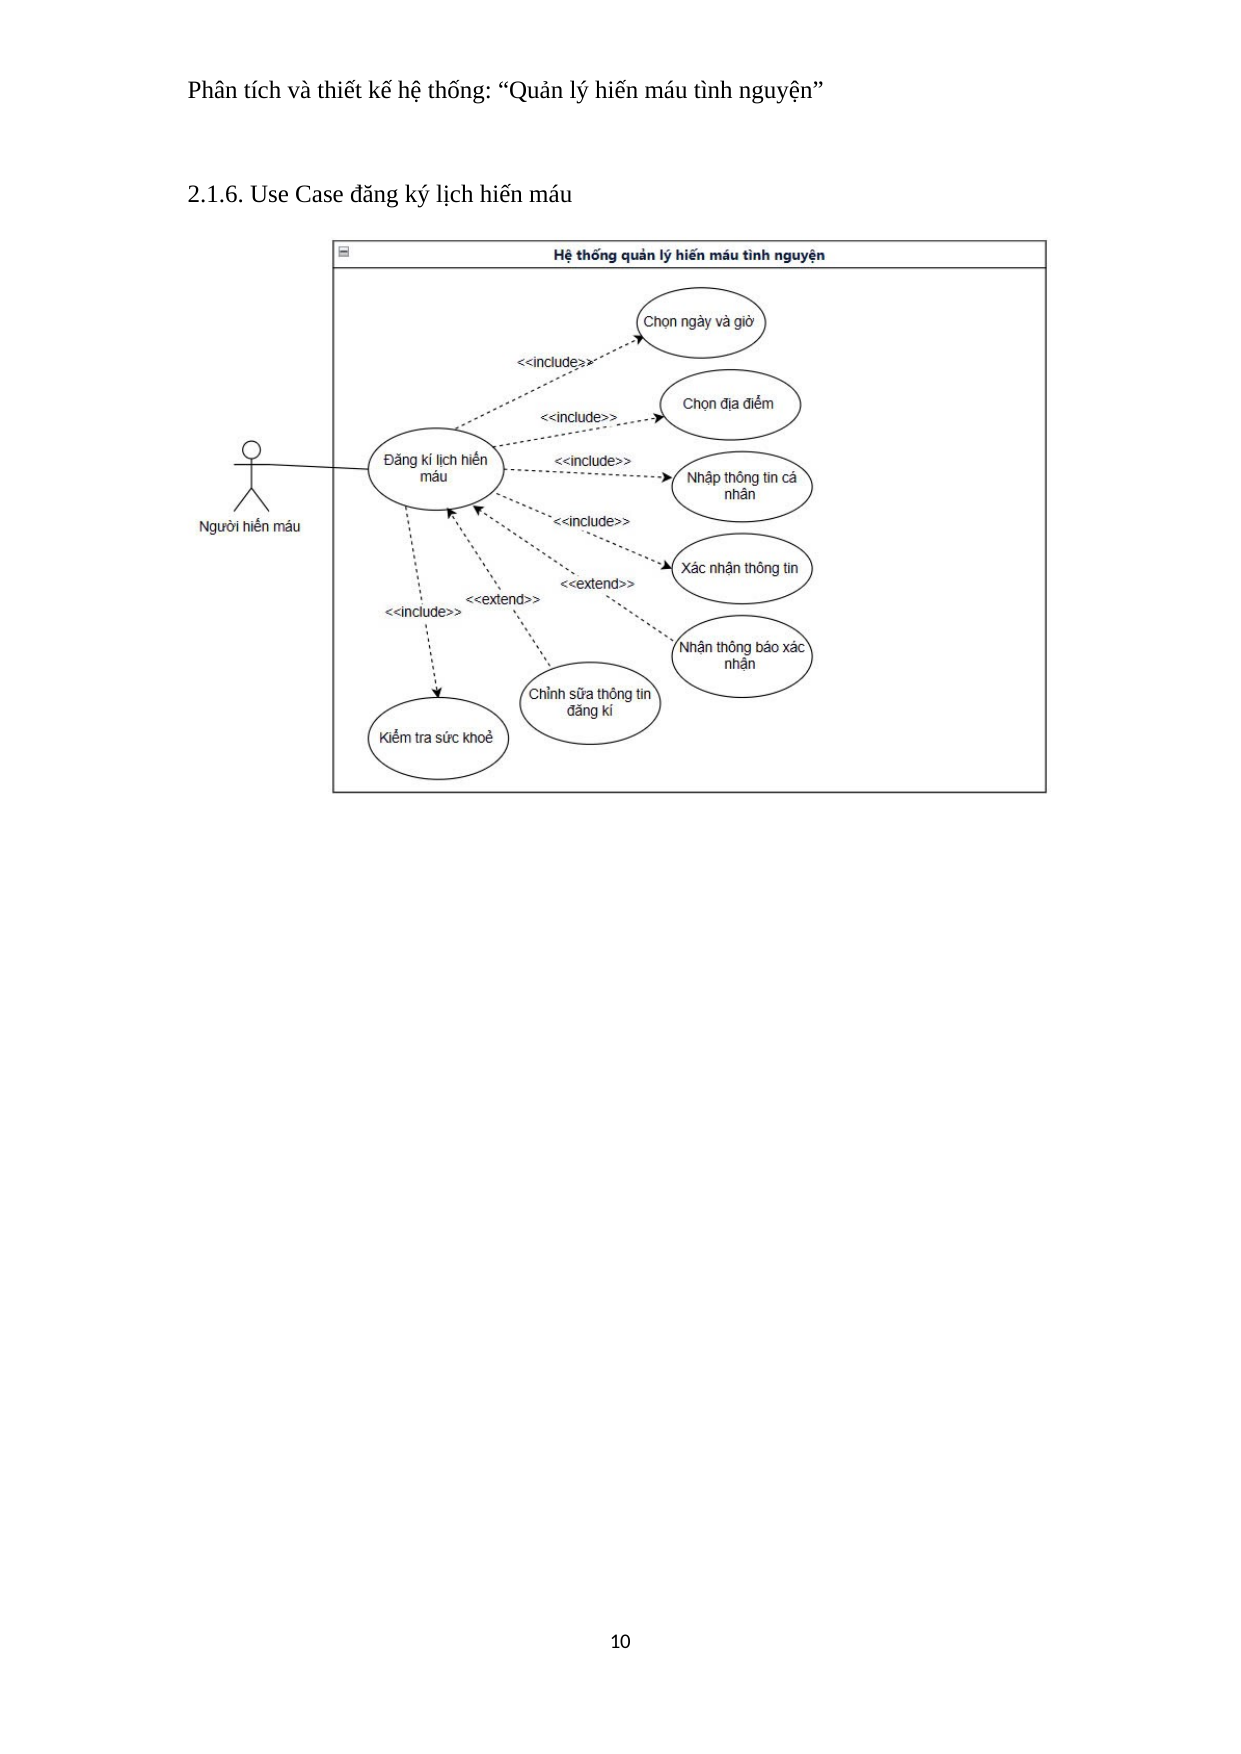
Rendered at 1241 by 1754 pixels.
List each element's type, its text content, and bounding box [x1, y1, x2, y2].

subtitle 2.1.6. Use Case đăng ký lịch hiến máu [187, 179, 1053, 208]
picture [187, 237, 1052, 800]
